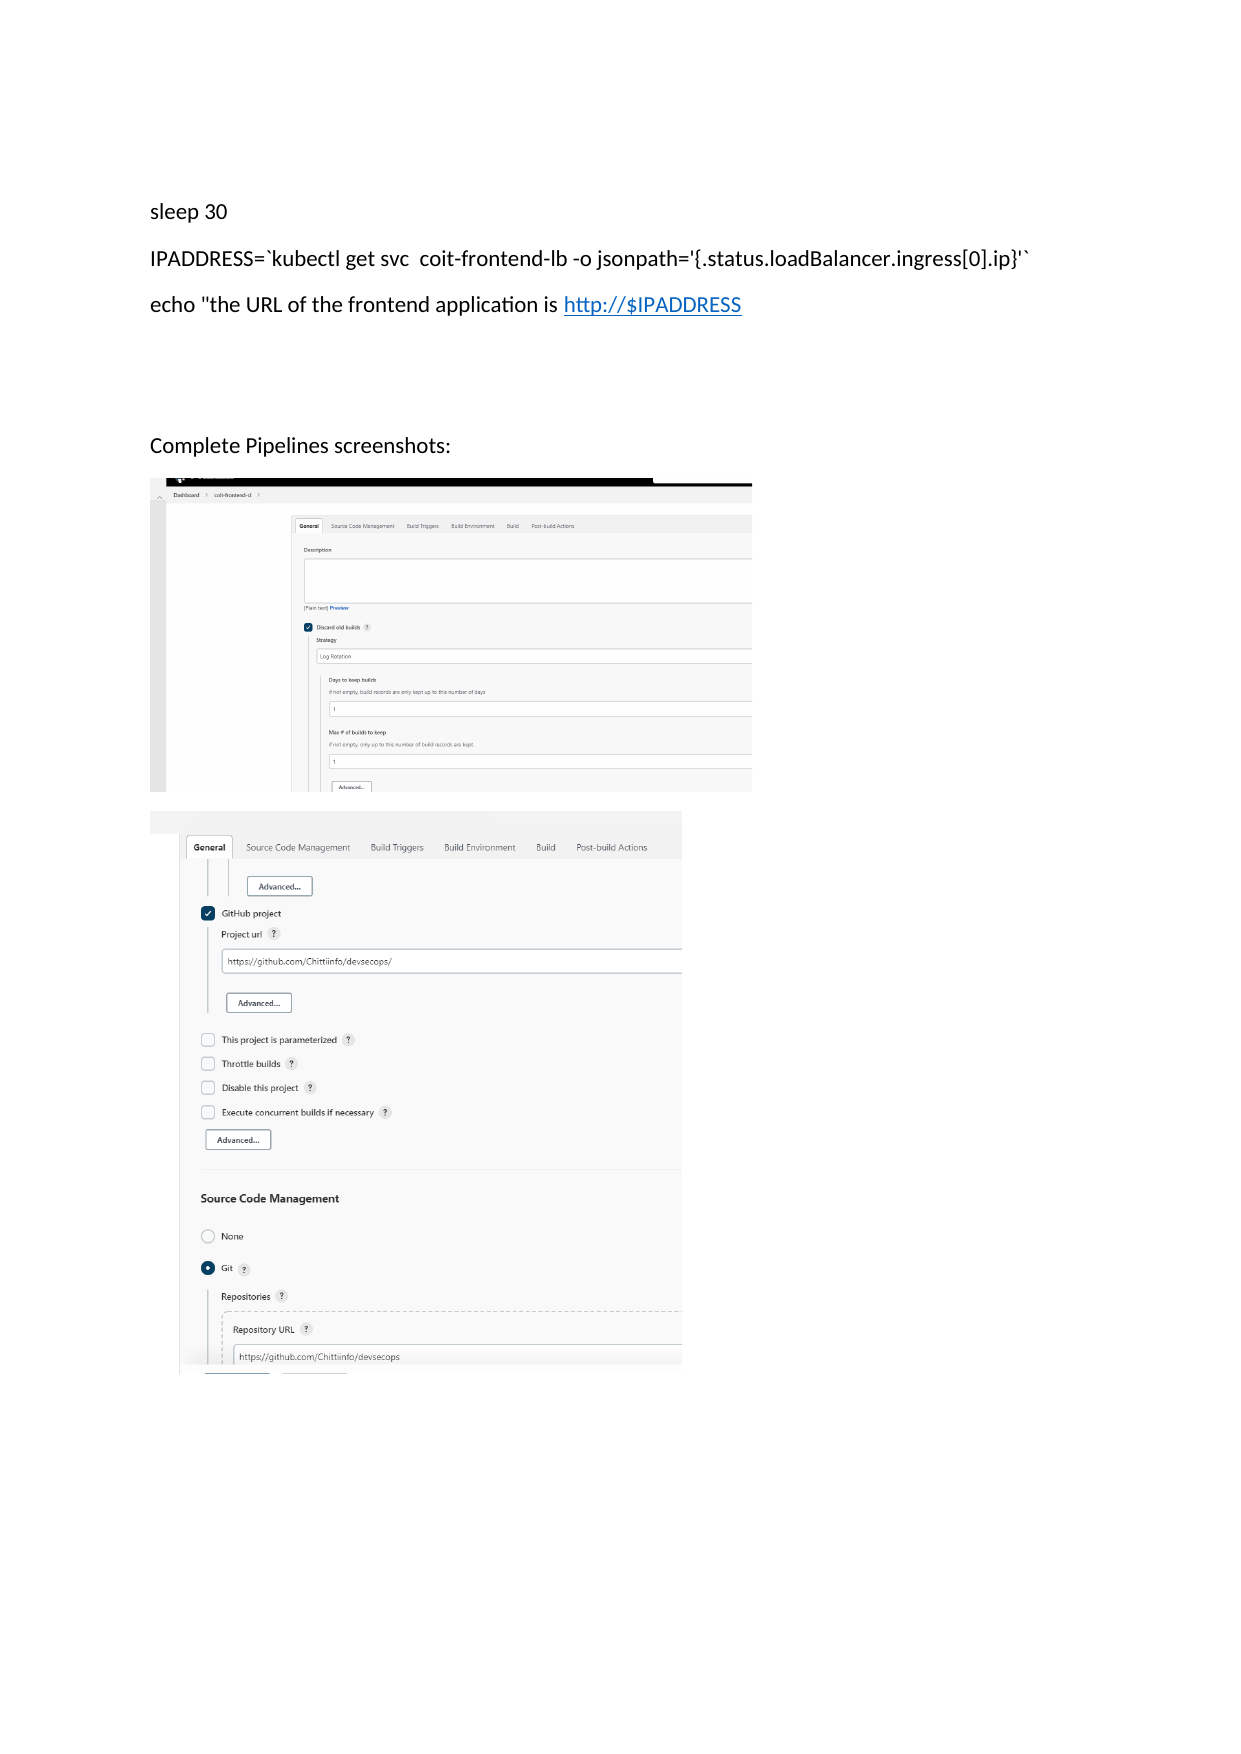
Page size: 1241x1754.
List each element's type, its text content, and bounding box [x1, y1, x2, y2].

picture [150, 478, 753, 792]
text Complete Pipelines screenshots: [150, 431, 1090, 459]
text IPADDRESS=`kubectl get svc coit-frontend-lb -o jsonpath='{.status.loadBalancer.ingress[0].ip}'` [150, 244, 1090, 272]
text echo "the URL of the frontend application is http://$IPADDRESS [150, 291, 1090, 319]
picture [150, 811, 682, 1374]
text sleep 30 [150, 197, 1090, 225]
